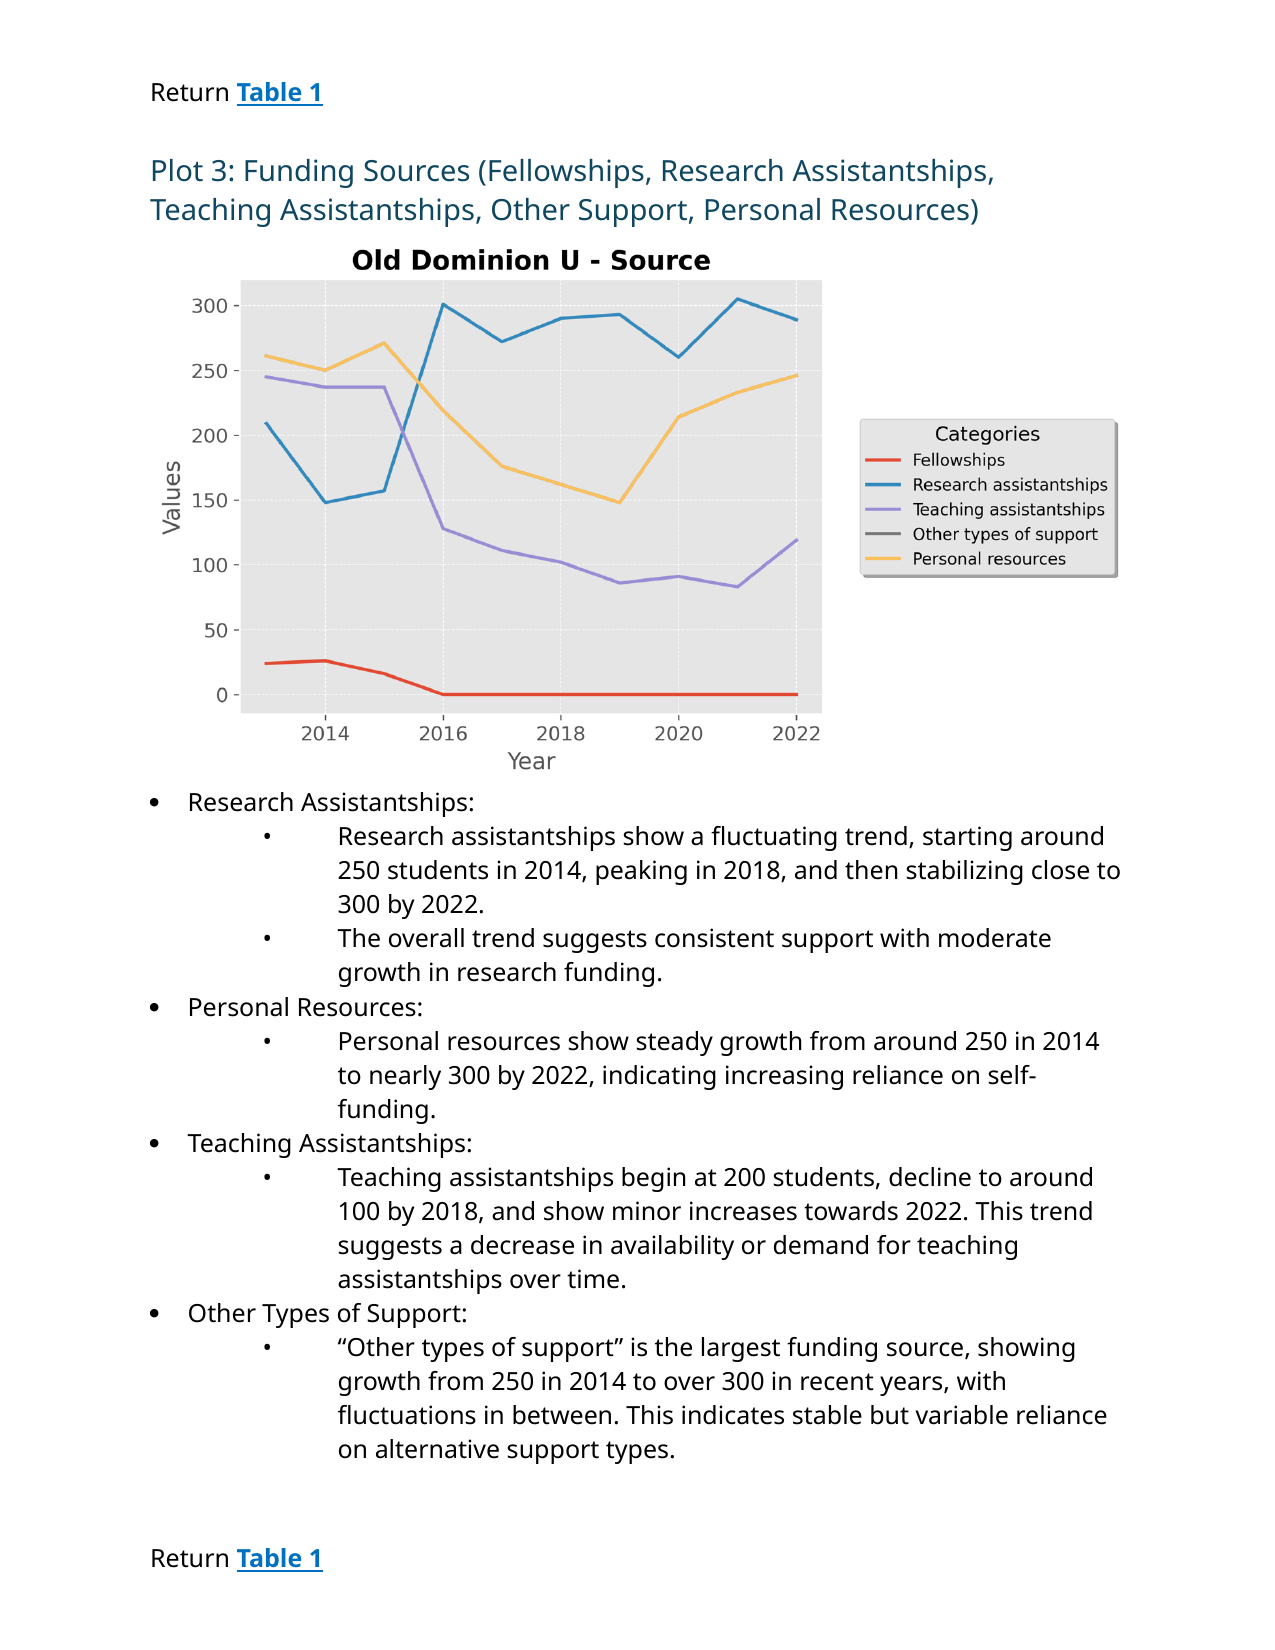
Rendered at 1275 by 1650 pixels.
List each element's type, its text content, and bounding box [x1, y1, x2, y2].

list Research assistantships show a fluctuating trend, starting around 250 students in 2014, peaking in 2018, and then stabilizing close to 300 by 2022. [262, 819, 1125, 921]
list The overall trend suggests consistent support with moderate growth in research funding. [262, 921, 1125, 989]
subtitle Plot 3: Funding Sources (Fellowships, Research Assistantships, Teaching Assistantships, Other Support, Personal Resources) [150, 150, 1125, 229]
list Other Types of Support: [150, 1296, 1125, 1330]
list Teaching Assistantships: [150, 1125, 1125, 1159]
list Personal Resources: [150, 989, 1125, 1023]
picture [150, 237, 1125, 785]
list Teaching assistantships begin at 200 students, decline to around 100 by 2018, and show minor increases towards 2022. This trend suggests a decrease in availability or demand for teaching assistantships over time. [262, 1159, 1125, 1296]
list “Other types of support” is the largest funding source, showing growth from 250 in 2014 to over 300 in recent years, with fluctuations in between. This indicates stable but variable reliance on alternative support types. [262, 1330, 1125, 1466]
list Personal resources show steady growth from around 250 in 2014 to nearly 300 by 2022, indicating increasing reliance on self-funding. [262, 1023, 1125, 1125]
list Research Assistantships: [150, 785, 1125, 819]
